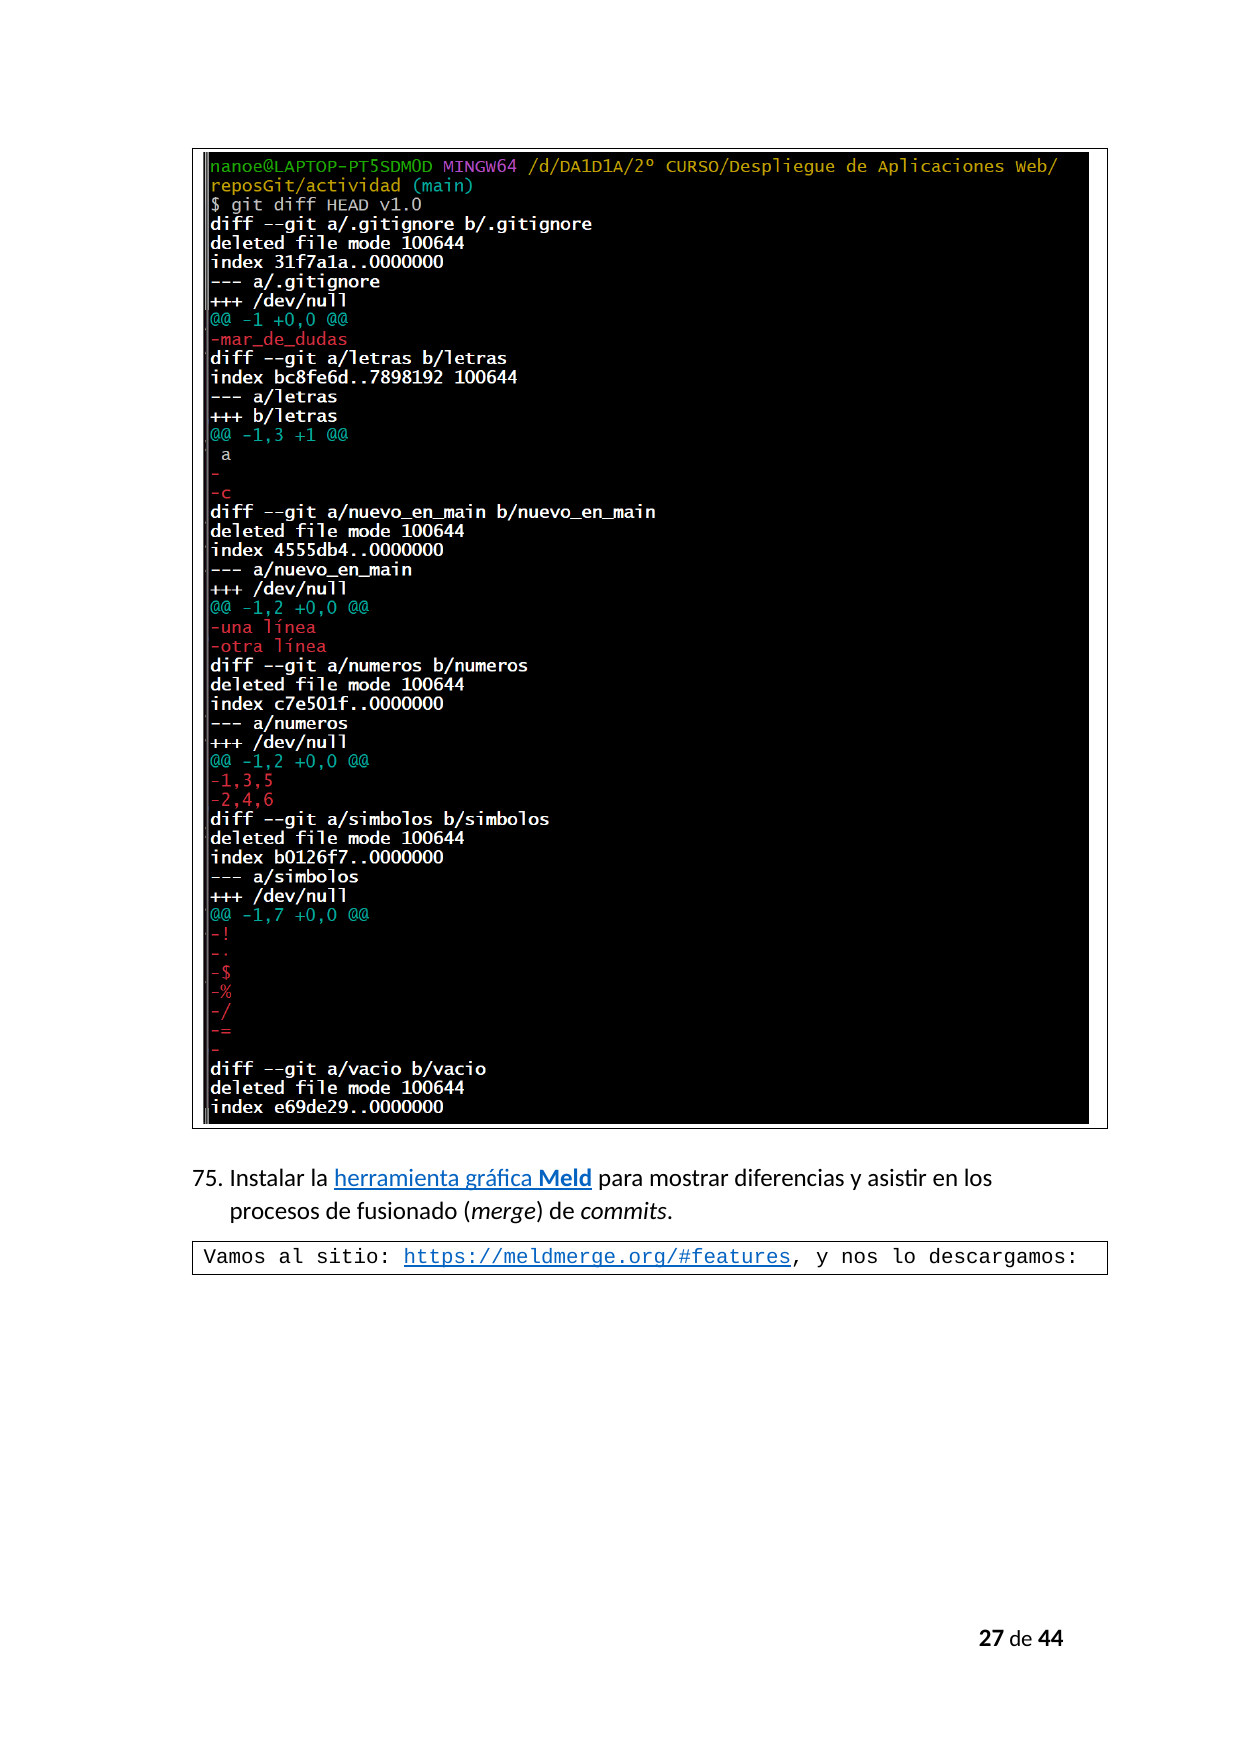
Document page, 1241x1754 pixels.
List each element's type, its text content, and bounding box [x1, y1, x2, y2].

picture [203, 152, 1089, 1124]
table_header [193, 1242, 1107, 1273]
table_header Aprovechamos el tag que le pusimos a nuestro primer commit y hacemos un diff entre el tag y el HEAD: [193, 149, 1107, 1128]
list Instalar la herramienta gráfica Meld para mostrar diferencias y asistir en los procesos de fusionado (merge) de commits. [192, 1162, 1063, 1226]
